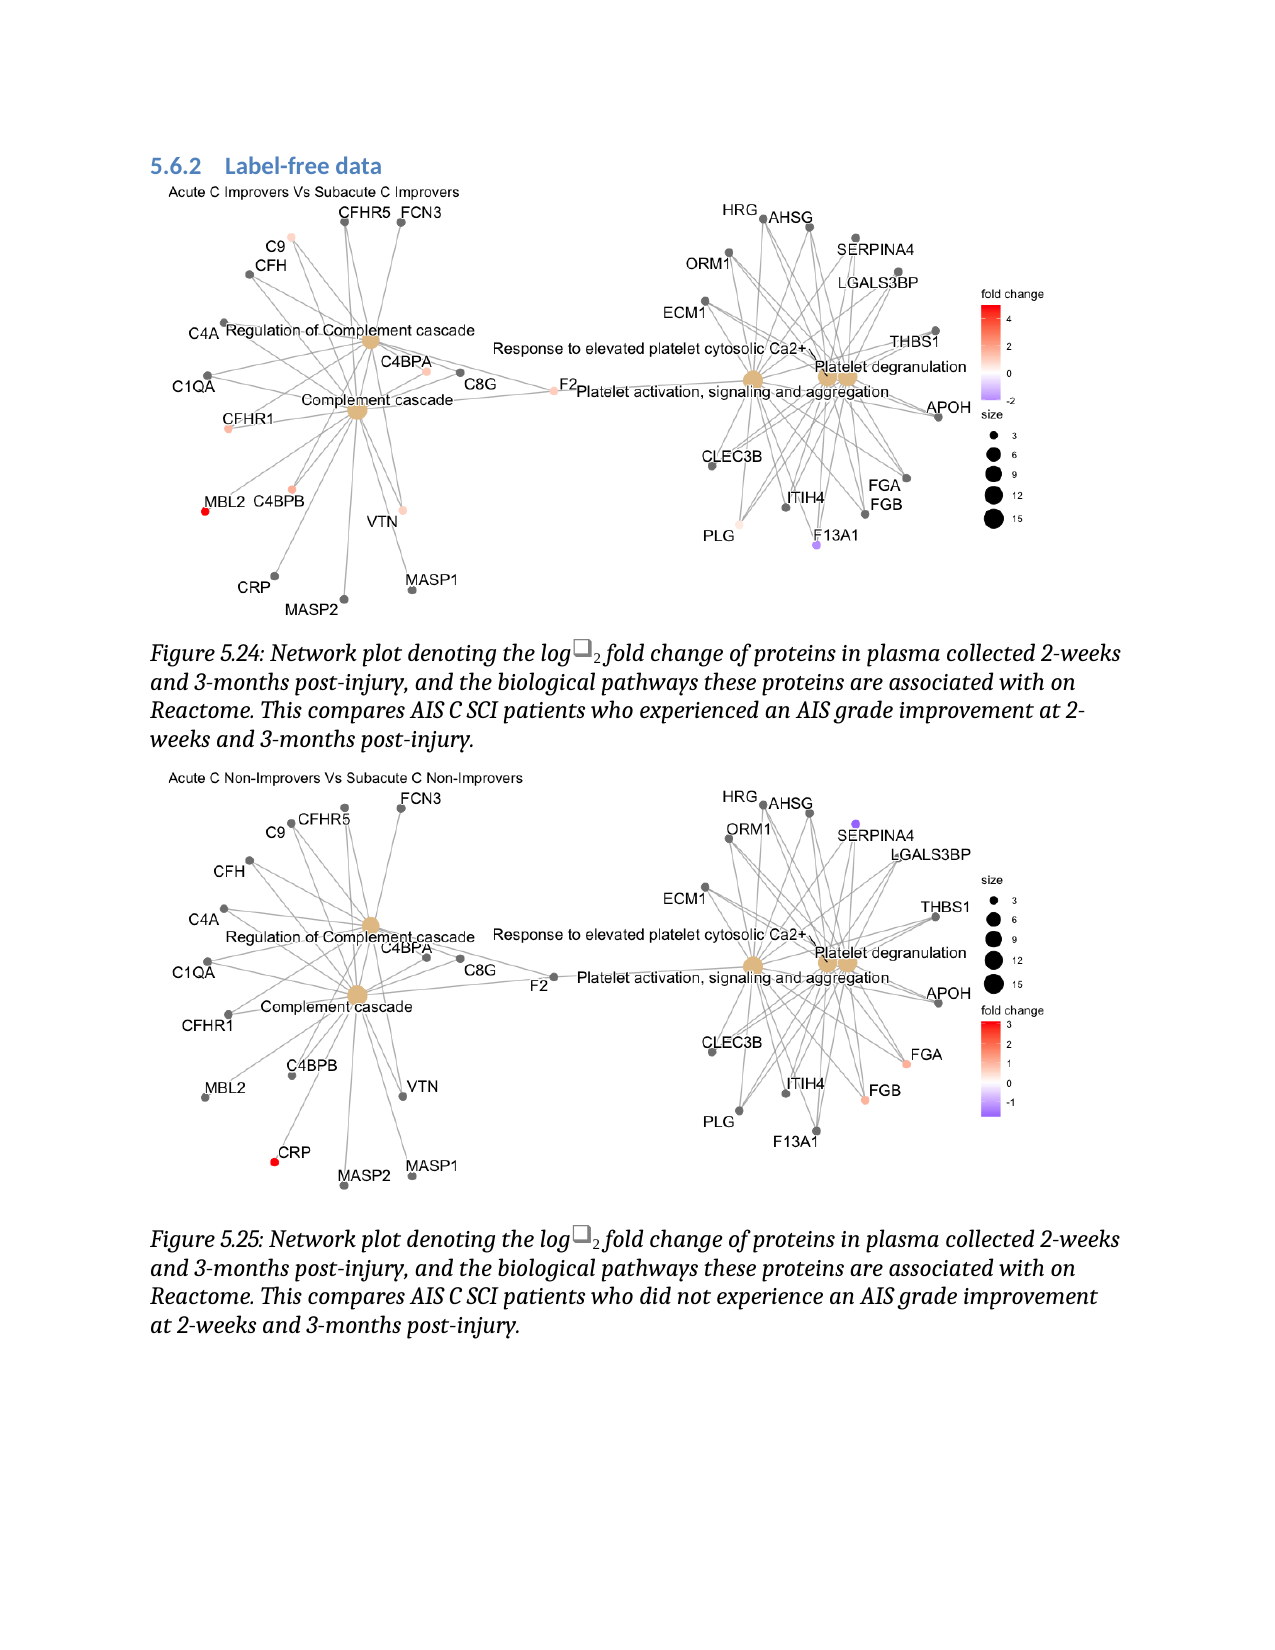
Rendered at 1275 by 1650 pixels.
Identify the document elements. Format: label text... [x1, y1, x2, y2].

picture [168, 766, 1044, 1204]
subtitle 5.6.2 Label-free data [150, 150, 1125, 181]
text Figure 5.25: Network plot denoting the log fold change of proteins in plasma collected 2-weeks and 3-months post-injury, and the biological pathways these proteins are associated with on Reactome. This compares AIS C SCI patients who did not experience an AIS grade improvement at 2-weeks and 3-months post-injury. [150, 1225, 1125, 1340]
picture [168, 180, 1044, 618]
text Figure 5.24: Network plot denoting the log fold change of proteins in plasma collected 2-weeks and 3-months post-injury, and the biological pathways these proteins are associated with on Reactome. This compares AIS C SCI patients who experienced an AIS grade improvement at 2-weeks and 3-months post-injury. [150, 639, 1125, 754]
